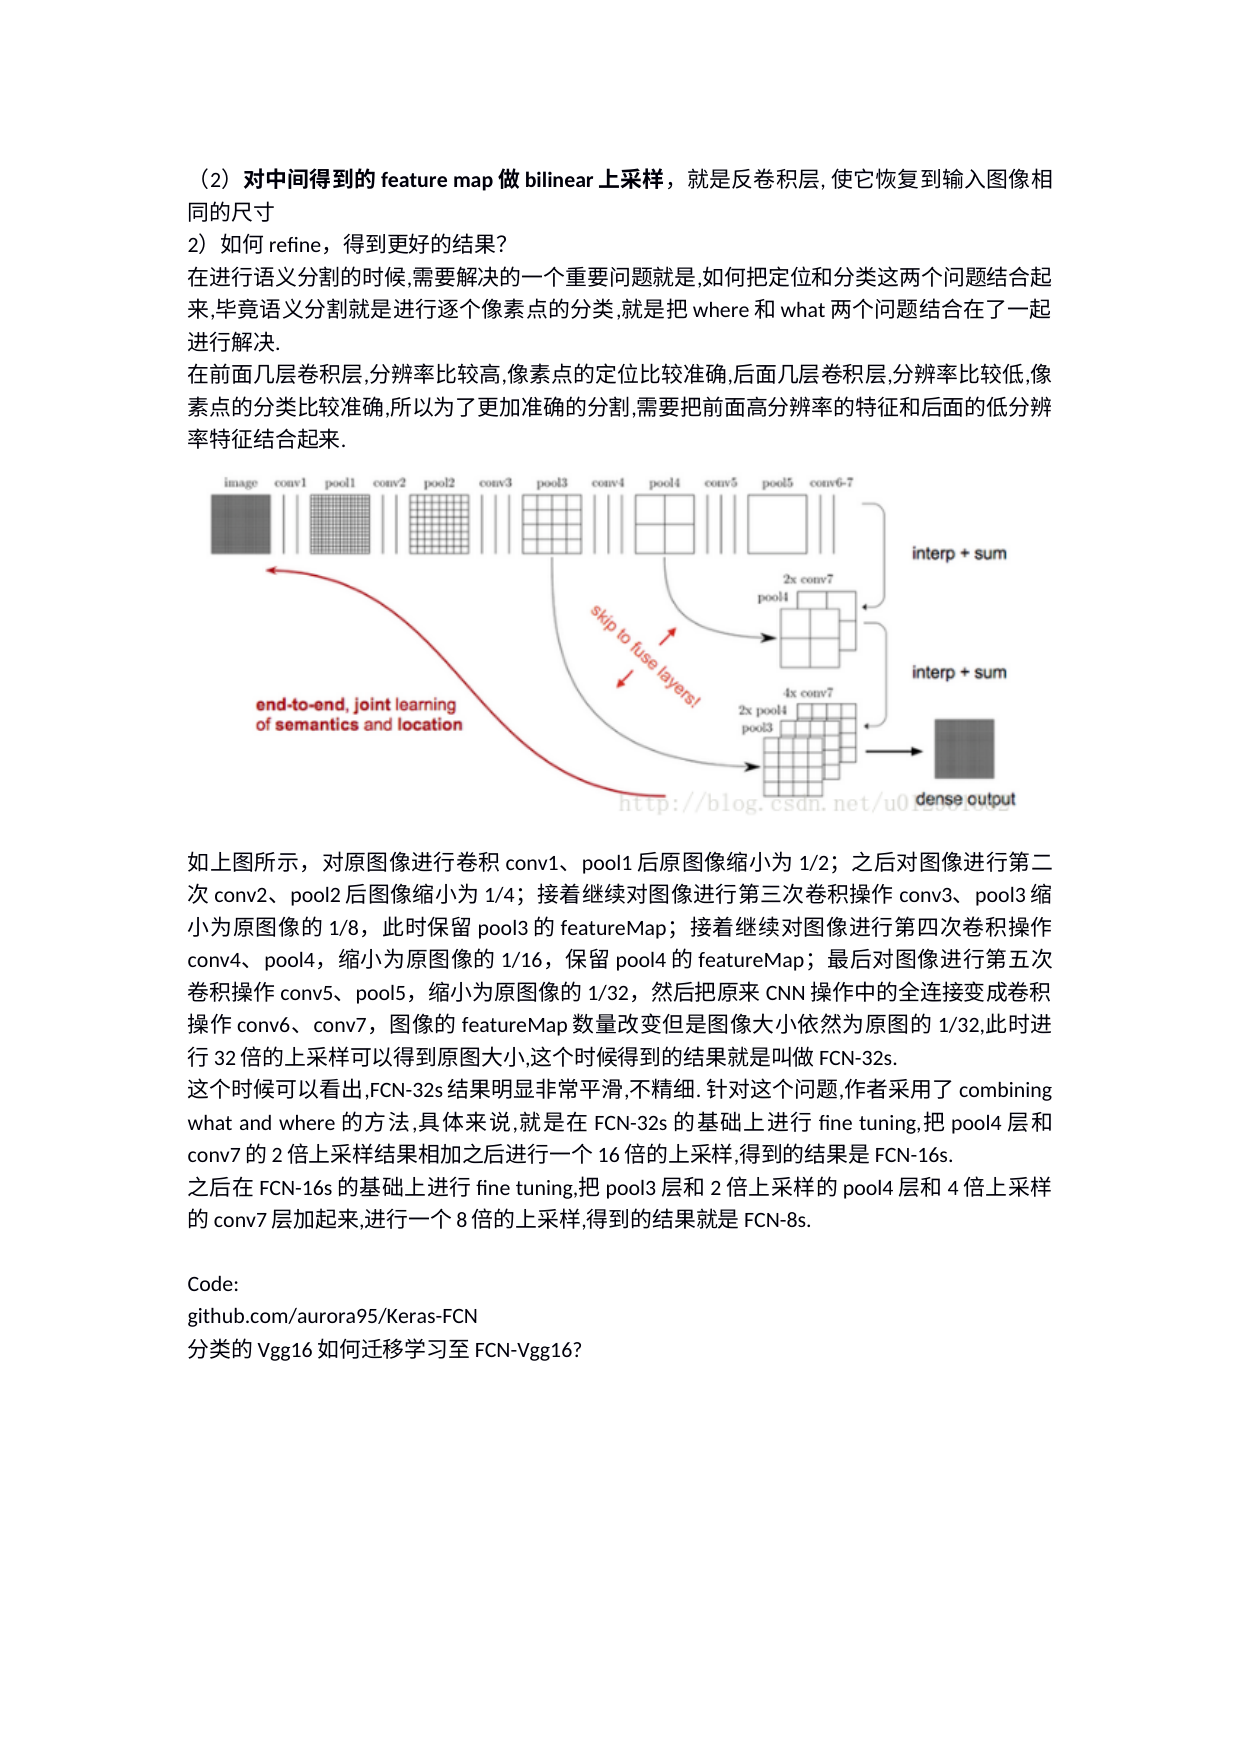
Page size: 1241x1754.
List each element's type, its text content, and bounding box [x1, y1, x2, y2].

picture [187, 454, 1053, 833]
text 如上图所示，对原图像进行卷积conv1、pool1后原图像缩小为1/2；之后对图像进行第二次conv2、pool2后图像缩小为1/4；接着继续对图像进行第三次卷积操作conv3、pool3缩小为原图像的1/8，此时保留pool3的featureMap；接着继续对图像进行第四次卷积操作conv4、pool4，缩小为原图像的1/16，保留pool4的featureMap；最后对图像进行第五次卷积操作conv5、pool5，缩小为原图像的1/32，然后把原来CNN操作中的全连接变成卷积操作conv6、conv7，图像的featureMap数量改变但是图像大小依然为原图的1/32,此时进行32倍的上采样可以得到原图大小,这个时候得到的结果就是叫做FCN-32s. [187, 844, 1053, 1072]
text 2）如何refine，得到更好的结果？ [187, 227, 1053, 259]
text （2）对中间得到的feature map做bilinear上采样，就是反卷积层, 使它恢复到输入图像相同的尺寸 [187, 162, 1053, 227]
text 在前面几层卷积层,分辨率比较高,像素点的定位比较准确,后面几层卷积层,分辨率比较低,像素点的分类比较准确,所以为了更加准确的分割,需要把前面高分辨率的特征和后面的低分辨率特征结合起来. [187, 357, 1053, 454]
text 之后在FCN-16s的基础上进行fine tuning,把pool3层和2倍上采样的pool4层和4倍上采样的conv7层加起来,进行一个8倍的上采样,得到的结果就是FCN-8s. [187, 1169, 1053, 1234]
text 在进行语义分割的时候,需要解决的一个重要问题就是,如何把定位和分类这两个问题结合起来,毕竟语义分割就是进行逐个像素点的分类,就是把where和what两个问题结合在了一起进行解决. [187, 259, 1053, 357]
text Code: [187, 1267, 1053, 1299]
text 这个时候可以看出,FCN-32s结果明显非常平滑,不精细. 针对这个问题,作者采用了combining what and where的方法,具体来说,就是在FCN-32s的基础上进行fine tuning,把pool4层和conv7的2倍上采样结果相加之后进行一个16倍的上采样,得到的结果是FCN-16s. [187, 1072, 1053, 1169]
text 分类的Vgg16如何迁移学习至FCN-Vgg16? [187, 1332, 1053, 1364]
text github.com/aurora95/Keras-FCN [187, 1299, 1053, 1332]
